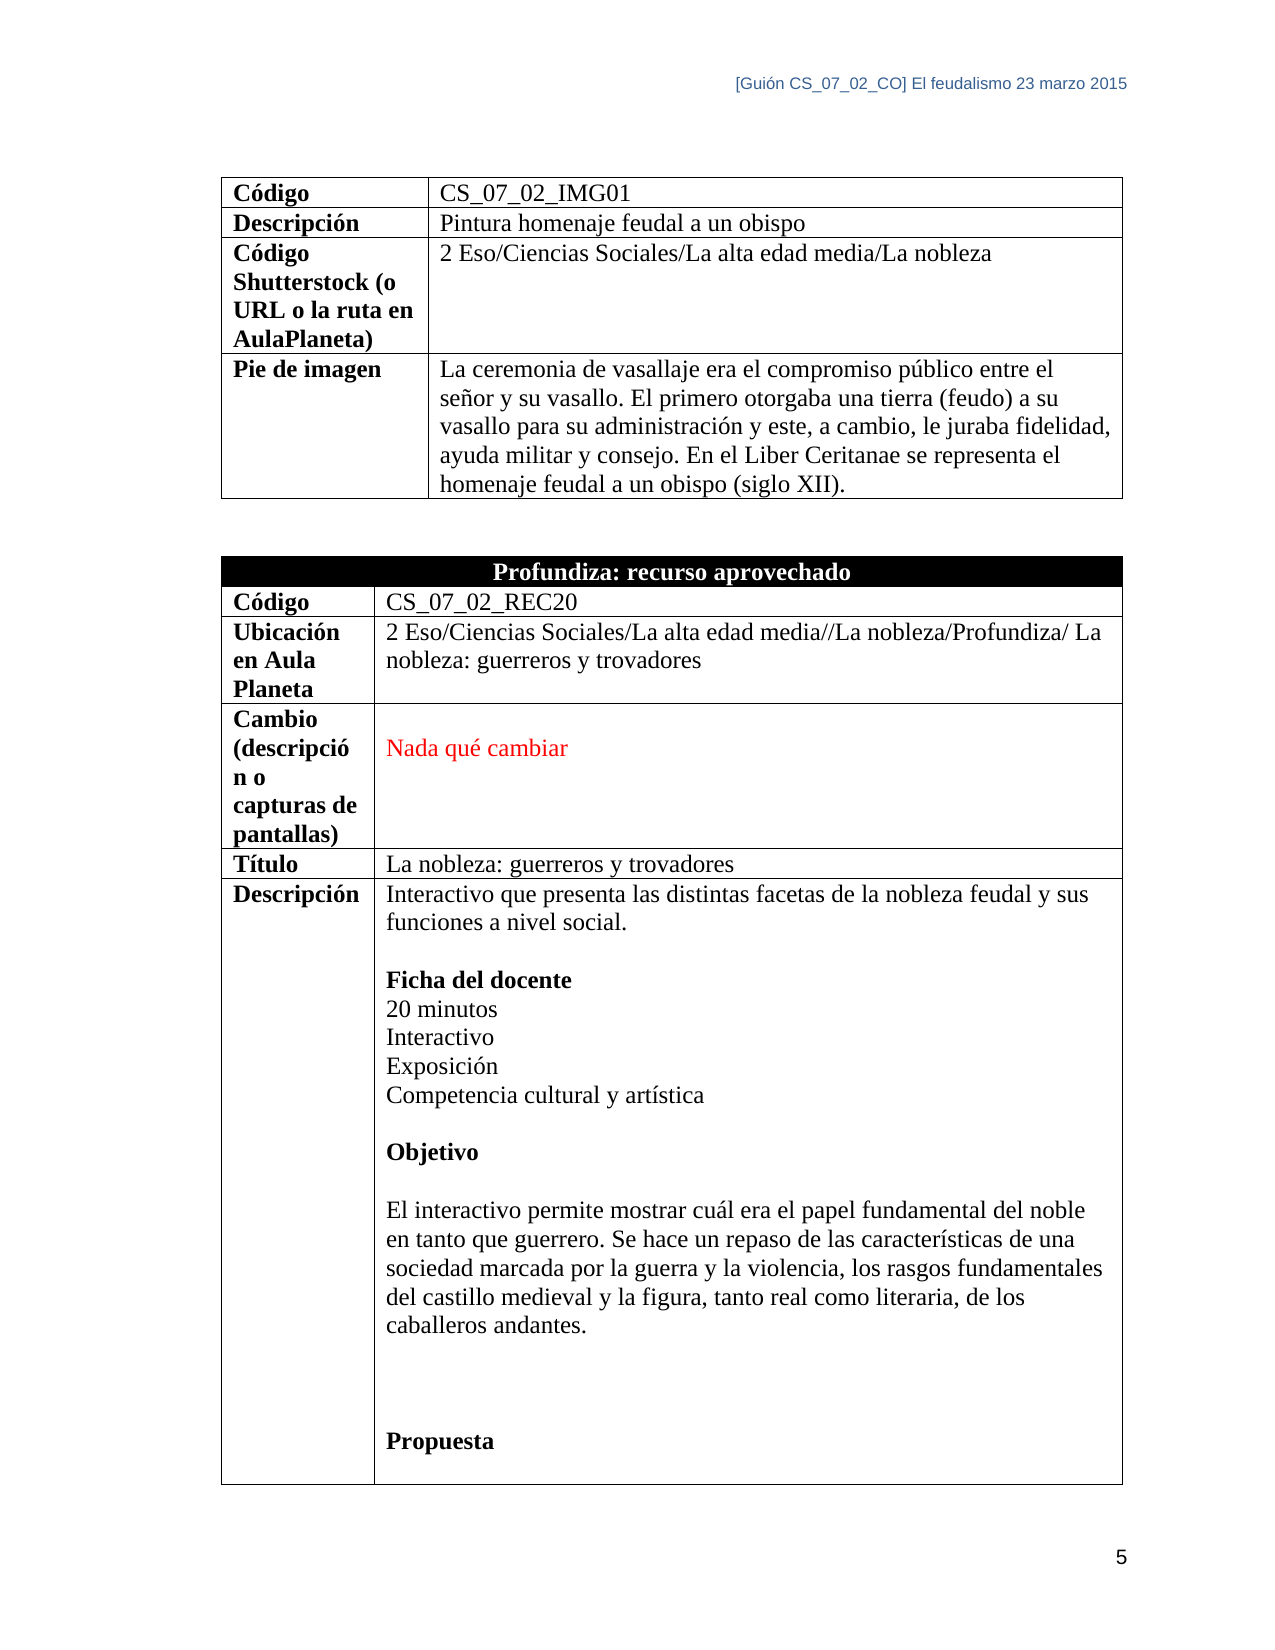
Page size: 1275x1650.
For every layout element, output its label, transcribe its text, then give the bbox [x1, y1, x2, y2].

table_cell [375, 879, 1122, 1484]
table_cell Código [222, 587, 374, 616]
table_cell Pintura homenaje feudal a un obispo [429, 208, 1122, 237]
table_cell Descripción [222, 208, 428, 237]
table_cell Descripción [222, 879, 374, 1484]
table_cell Código Shutterstock (o URL o la ruta en AulaPlaneta) [222, 238, 428, 353]
table_cell 2 Eso/Ciencias Sociales/La alta edad media/La nobleza [429, 238, 1122, 353]
table_cell 2 Eso/Ciencias Sociales/La alta edad media//La nobleza/Profundiza/ La nobleza: guerreros y trovadores [375, 617, 1122, 703]
table_header Profundiza: recurso aprovechado [222, 557, 1122, 586]
table_cell Código [222, 178, 428, 207]
table_cell CS_07_02_IMG01 [429, 178, 1122, 207]
table_cell Pie de imagen [222, 354, 428, 498]
table_cell Ubicación en Aula Planeta [222, 617, 374, 703]
table_cell Título [222, 849, 374, 878]
table_cell Nada qué cambiar [375, 704, 1122, 848]
table_cell La nobleza: guerreros y trovadores [375, 849, 1122, 878]
table_cell Cambio (descripción o capturas de pantallas) [222, 704, 374, 848]
table_cell CS_07_02_REC20 [375, 587, 1122, 616]
table_cell La ceremonia de vasallaje era el compromiso público entre el señor y su vasallo. El primero otorgaba una tierra (feudo) a su vasallo para su administración y este, a cambio, le juraba fidelidad, ayuda militar y consejo. En el Liber Ceritanae se representa el homenaje feudal a un obispo (siglo XII). [429, 354, 1122, 498]
